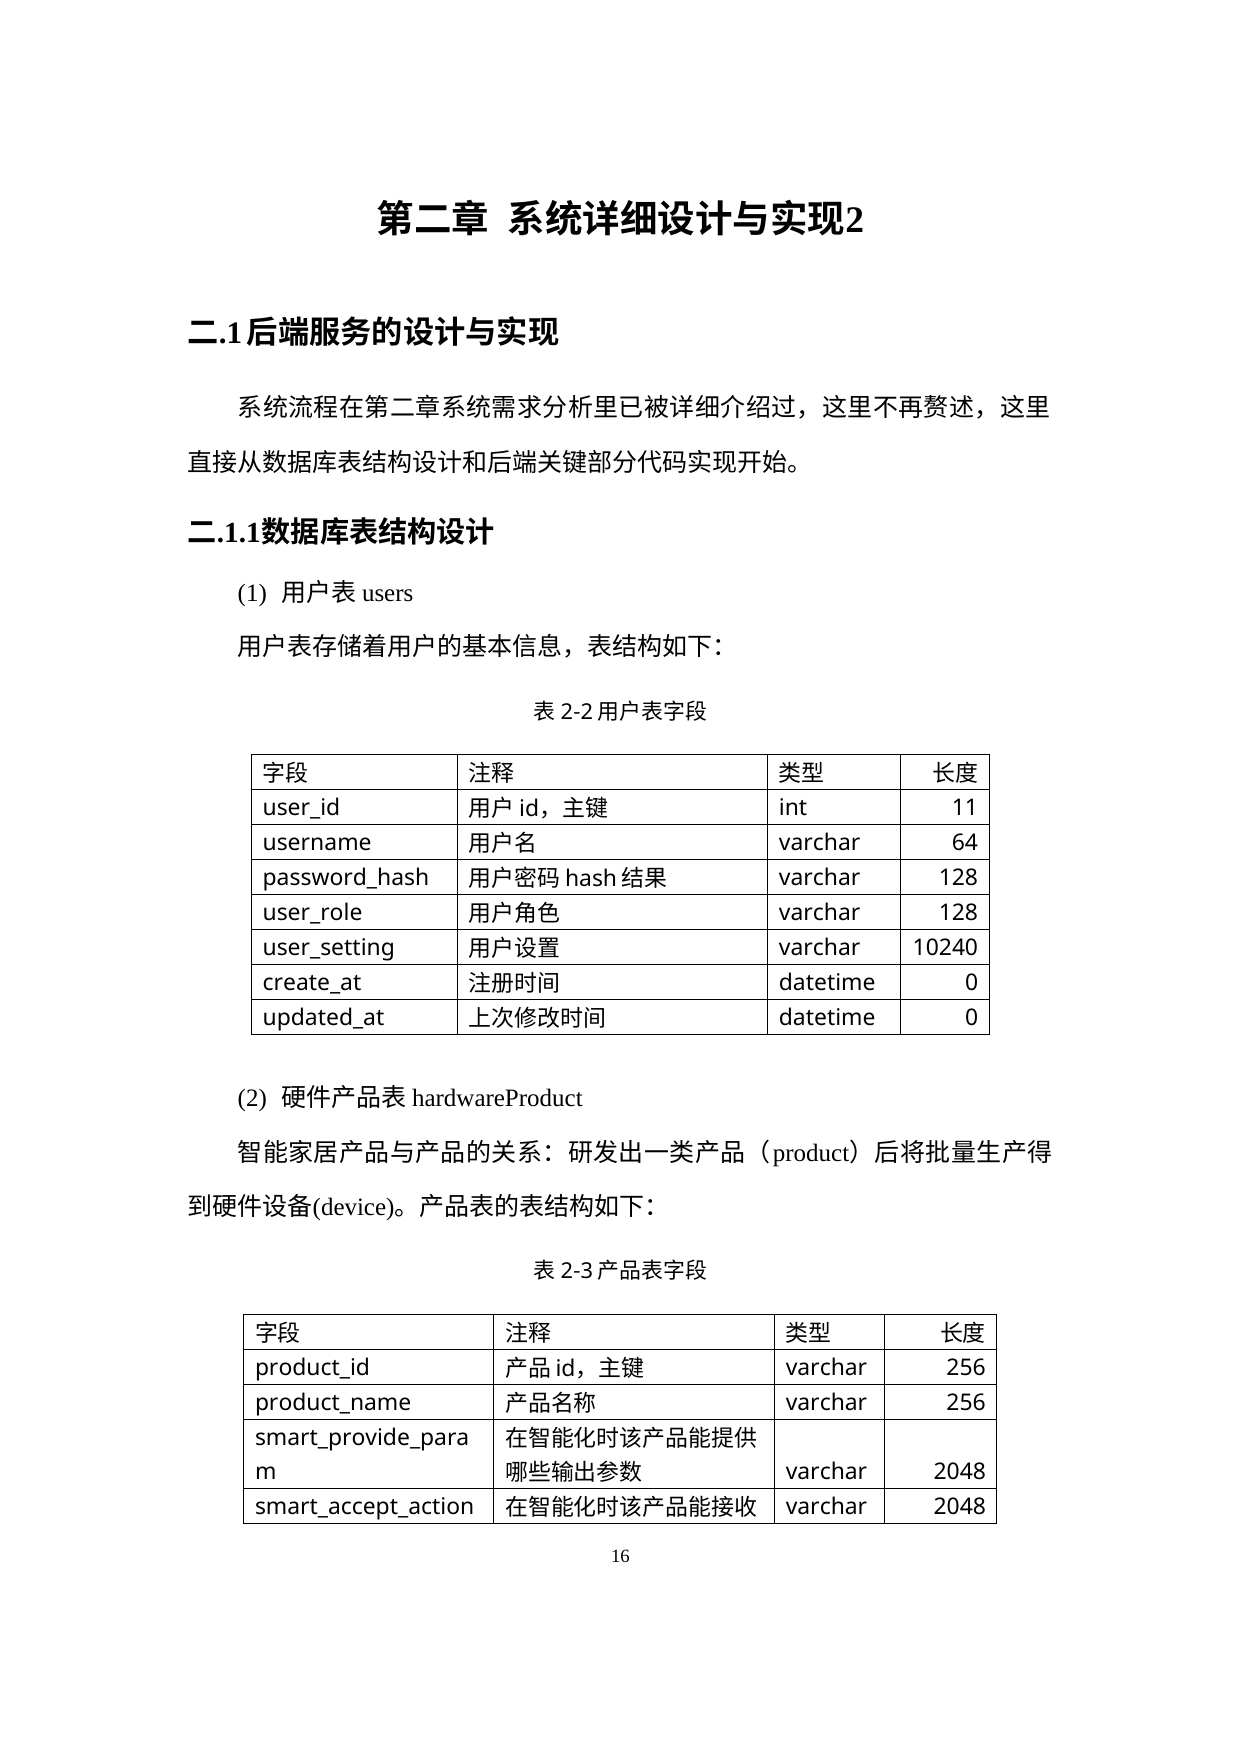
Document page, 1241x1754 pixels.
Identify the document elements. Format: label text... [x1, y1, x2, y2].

table_cell 产品id，主键 [494, 1350, 774, 1384]
table_cell smart_provide_param [244, 1420, 493, 1488]
table_cell user_role [252, 895, 457, 929]
table_header 注释 [458, 755, 767, 789]
table_cell 0 [901, 965, 989, 999]
table_cell 注册时间 [458, 965, 767, 999]
list 硬件产品表 hardwareProduct [237, 1078, 1053, 1114]
table_header 字段 [244, 1315, 493, 1349]
table_cell varchar [768, 860, 900, 894]
table_cell smart_accept_action [244, 1489, 493, 1523]
table_cell 2048 [885, 1420, 996, 1488]
table_cell varchar [775, 1385, 884, 1419]
table_header 长度 [885, 1315, 996, 1349]
table_cell 产品名称 [494, 1385, 774, 1419]
table_cell datetime [768, 1000, 900, 1034]
table_cell product_name [244, 1385, 493, 1419]
table_cell 10240 [901, 930, 989, 964]
subtitle 系统详细设计与实现 [187, 188, 1053, 243]
table_cell 256 [885, 1350, 996, 1384]
table_cell 用户角色 [458, 895, 767, 929]
table_cell updated_at [252, 1000, 457, 1034]
table_cell 上次修改时间 [458, 1000, 767, 1034]
table_cell varchar [775, 1350, 884, 1384]
text 系统流程在第二章系统需求分析里已被详细介绍过，这里不再赘述，这里直接从数据库表结构设计和后端关键部分代码实现开始。 [187, 388, 1053, 478]
table_cell varchar [768, 895, 900, 929]
list 用户表 users [237, 572, 1053, 609]
table_cell 用户名 [458, 825, 767, 859]
table_cell password_hash [252, 860, 457, 894]
table_cell user_id [252, 790, 457, 824]
table_cell varchar [775, 1420, 884, 1488]
text 智能家居产品与产品的关系：研发出一类产品（product）后将批量生产得到硬件设备(device)。产品表的表结构如下： [187, 1132, 1053, 1223]
table_header 字段 [252, 755, 457, 789]
table_cell varchar [768, 825, 900, 859]
table_cell 用户设置 [458, 930, 767, 964]
table_cell 在智能化时该产品能接收哪些输入操作 [494, 1489, 774, 1523]
subtitle 数据库表结构设计 [187, 509, 1053, 551]
table_cell 11 [901, 790, 989, 824]
table_header 注释 [494, 1315, 774, 1349]
table_cell varchar [768, 930, 900, 964]
table_cell int [768, 790, 900, 824]
table_cell 用户密码hash结果 [458, 860, 767, 894]
table_header 类型 [768, 755, 900, 789]
table_header 长度 [901, 755, 989, 789]
table_header 类型 [775, 1315, 884, 1349]
subtitle 后端服务的设计与实现 [187, 307, 1053, 353]
table_cell 0 [901, 1000, 989, 1034]
table_cell user_setting [252, 930, 457, 964]
table_cell create_at [252, 965, 457, 999]
table_cell varchar [775, 1489, 884, 1523]
table_cell product_id [244, 1350, 493, 1384]
table_cell 2048 [885, 1489, 996, 1523]
text 用户表存储着用户的基本信息，表结构如下： [187, 627, 1053, 663]
table_cell 256 [885, 1385, 996, 1419]
table_cell 128 [901, 860, 989, 894]
table_cell 在智能化时该产品能提供哪些输出参数 [494, 1420, 774, 1488]
table_cell 用户id，主键 [458, 790, 767, 824]
table_cell 128 [901, 895, 989, 929]
table_cell datetime [768, 965, 900, 999]
table_cell username [252, 825, 457, 859]
table_cell 64 [901, 825, 989, 859]
